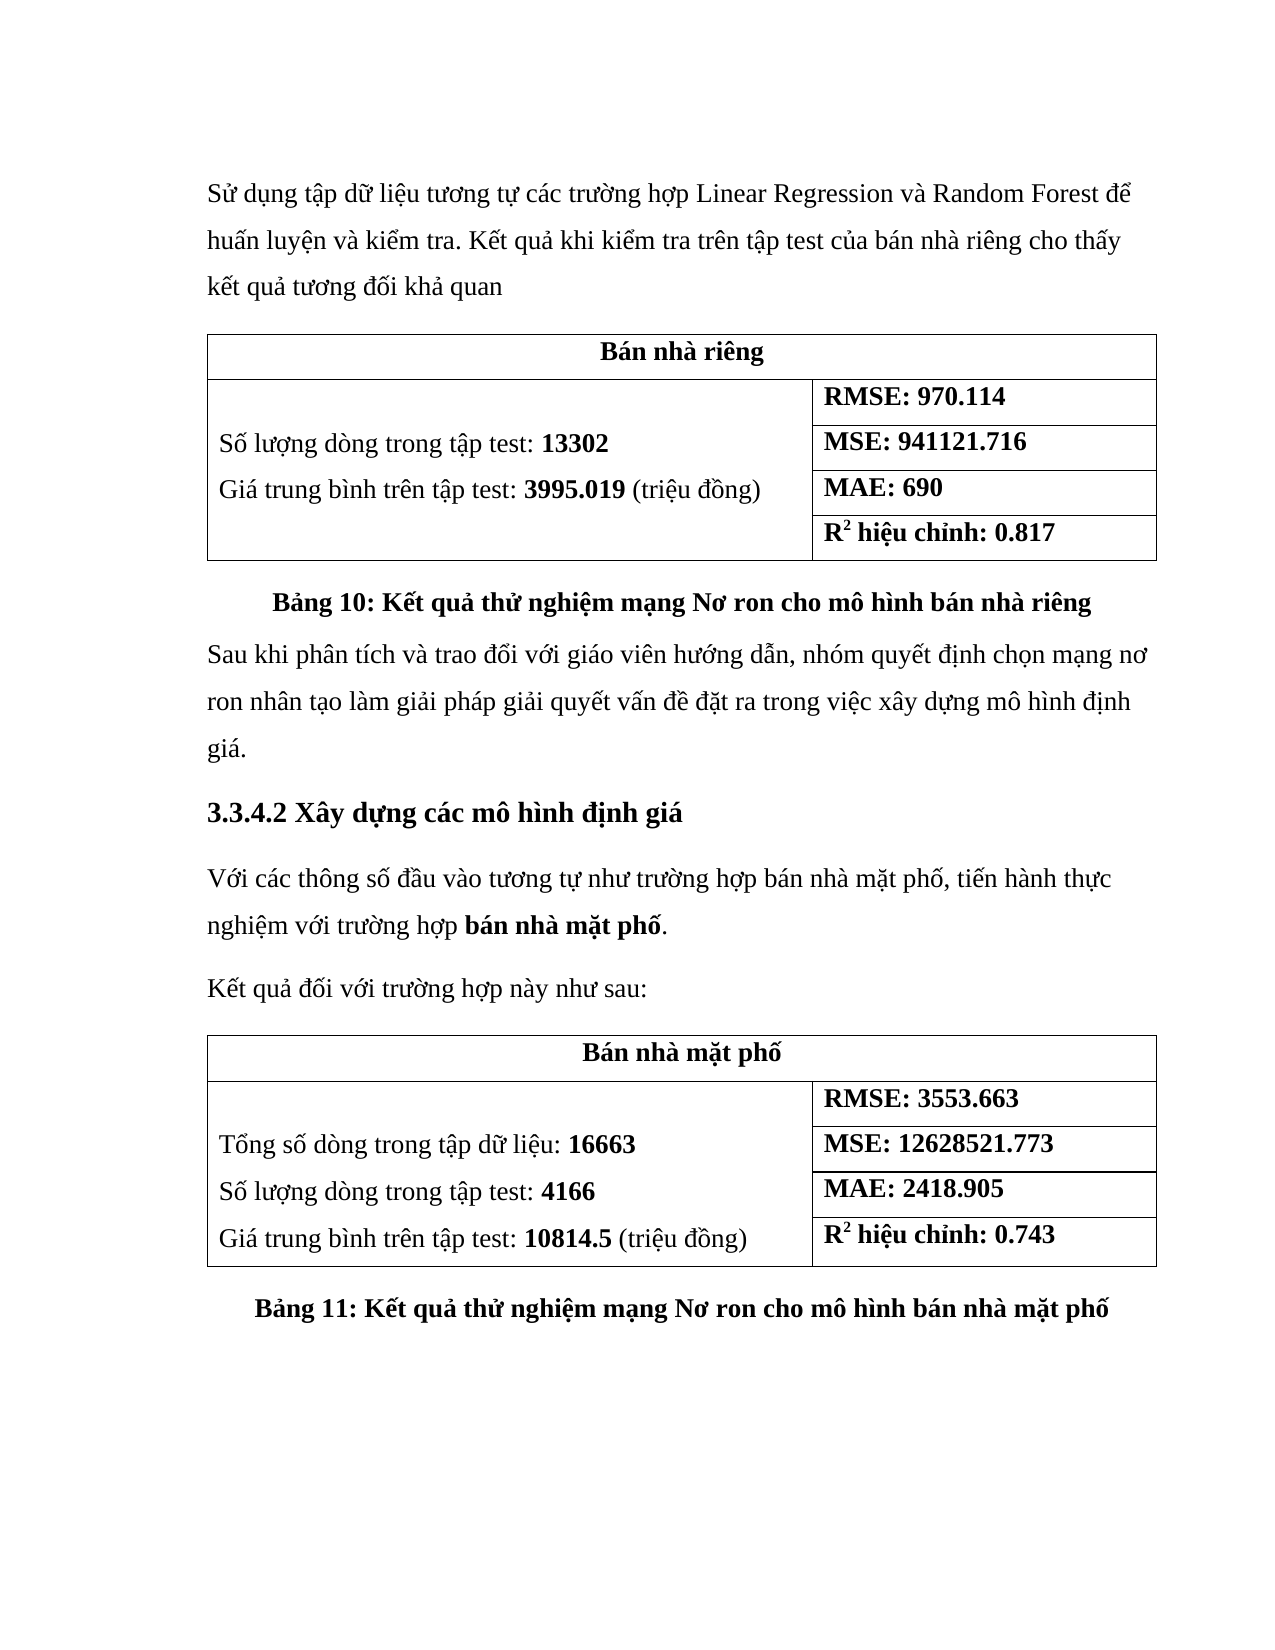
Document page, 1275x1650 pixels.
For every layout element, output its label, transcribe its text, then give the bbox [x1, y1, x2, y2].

text Kết quả đối với trường hợp này như sau: [207, 972, 1157, 1003]
table_cell Tổng số dòng trong tập dữ liệu: 16663 Số lượng dòng trong tập test: 4166 Giá trung bình trên tập test: 10814.5 (triệu đồng) [208, 1082, 812, 1266]
table_cell Số lượng dòng trong tập test: 13302 Giá trung bình trên tập test: 3995.019 (triệu đồng) [208, 380, 812, 560]
table_header Bán nhà riêng [208, 335, 1156, 379]
table_cell MSE: 941121.716 [813, 426, 1156, 470]
table_cell MSE: 12628521.773 [813, 1127, 1156, 1171]
table_cell MAE: 690 [813, 471, 1156, 515]
text 3.3.4.2 Xây dựng các mô hình định giá [207, 795, 1157, 829]
text Bảng 10: Kết quả thử nghiệm mạng Nơ ron cho mô hình bán nhà riêng [207, 586, 1157, 618]
table_cell RMSE: 3553.663 [813, 1082, 1156, 1126]
text Sử dụng tập dữ liệu tương tự các trường hợp Linear Regression và Random Forest để huấn luyện và kiểm tra. Kết quả khi kiểm tra trên tập test của bán nhà riêng cho thấy kết quả tương đối khả quan [207, 177, 1157, 302]
text Sau khi phân tích và trao đổi với giáo viên hướng dẫn, nhóm quyết định chọn mạng nơ ron nhân tạo làm giải pháp giải quyết vấn đề đặt ra trong việc xây dựng mô hình định giá. [207, 638, 1157, 763]
table_cell R2 hiệu chỉnh: 0.817 [813, 516, 1156, 560]
table_header Bán nhà mặt phố [208, 1036, 1156, 1081]
table_cell RMSE: 970.114 [813, 380, 1156, 424]
table_cell MAE: 2418.905 [813, 1173, 1156, 1217]
table_cell R2 hiệu chỉnh: 0.743 [813, 1218, 1156, 1266]
text Bảng 11: Kết quả thử nghiệm mạng Nơ ron cho mô hình bán nhà mặt phố [207, 1292, 1157, 1323]
text Với các thông số đầu vào tương tự như trường hợp bán nhà mặt phố, tiến hành thực nghiệm với trường hợp bán nhà mặt phố. [207, 862, 1157, 940]
